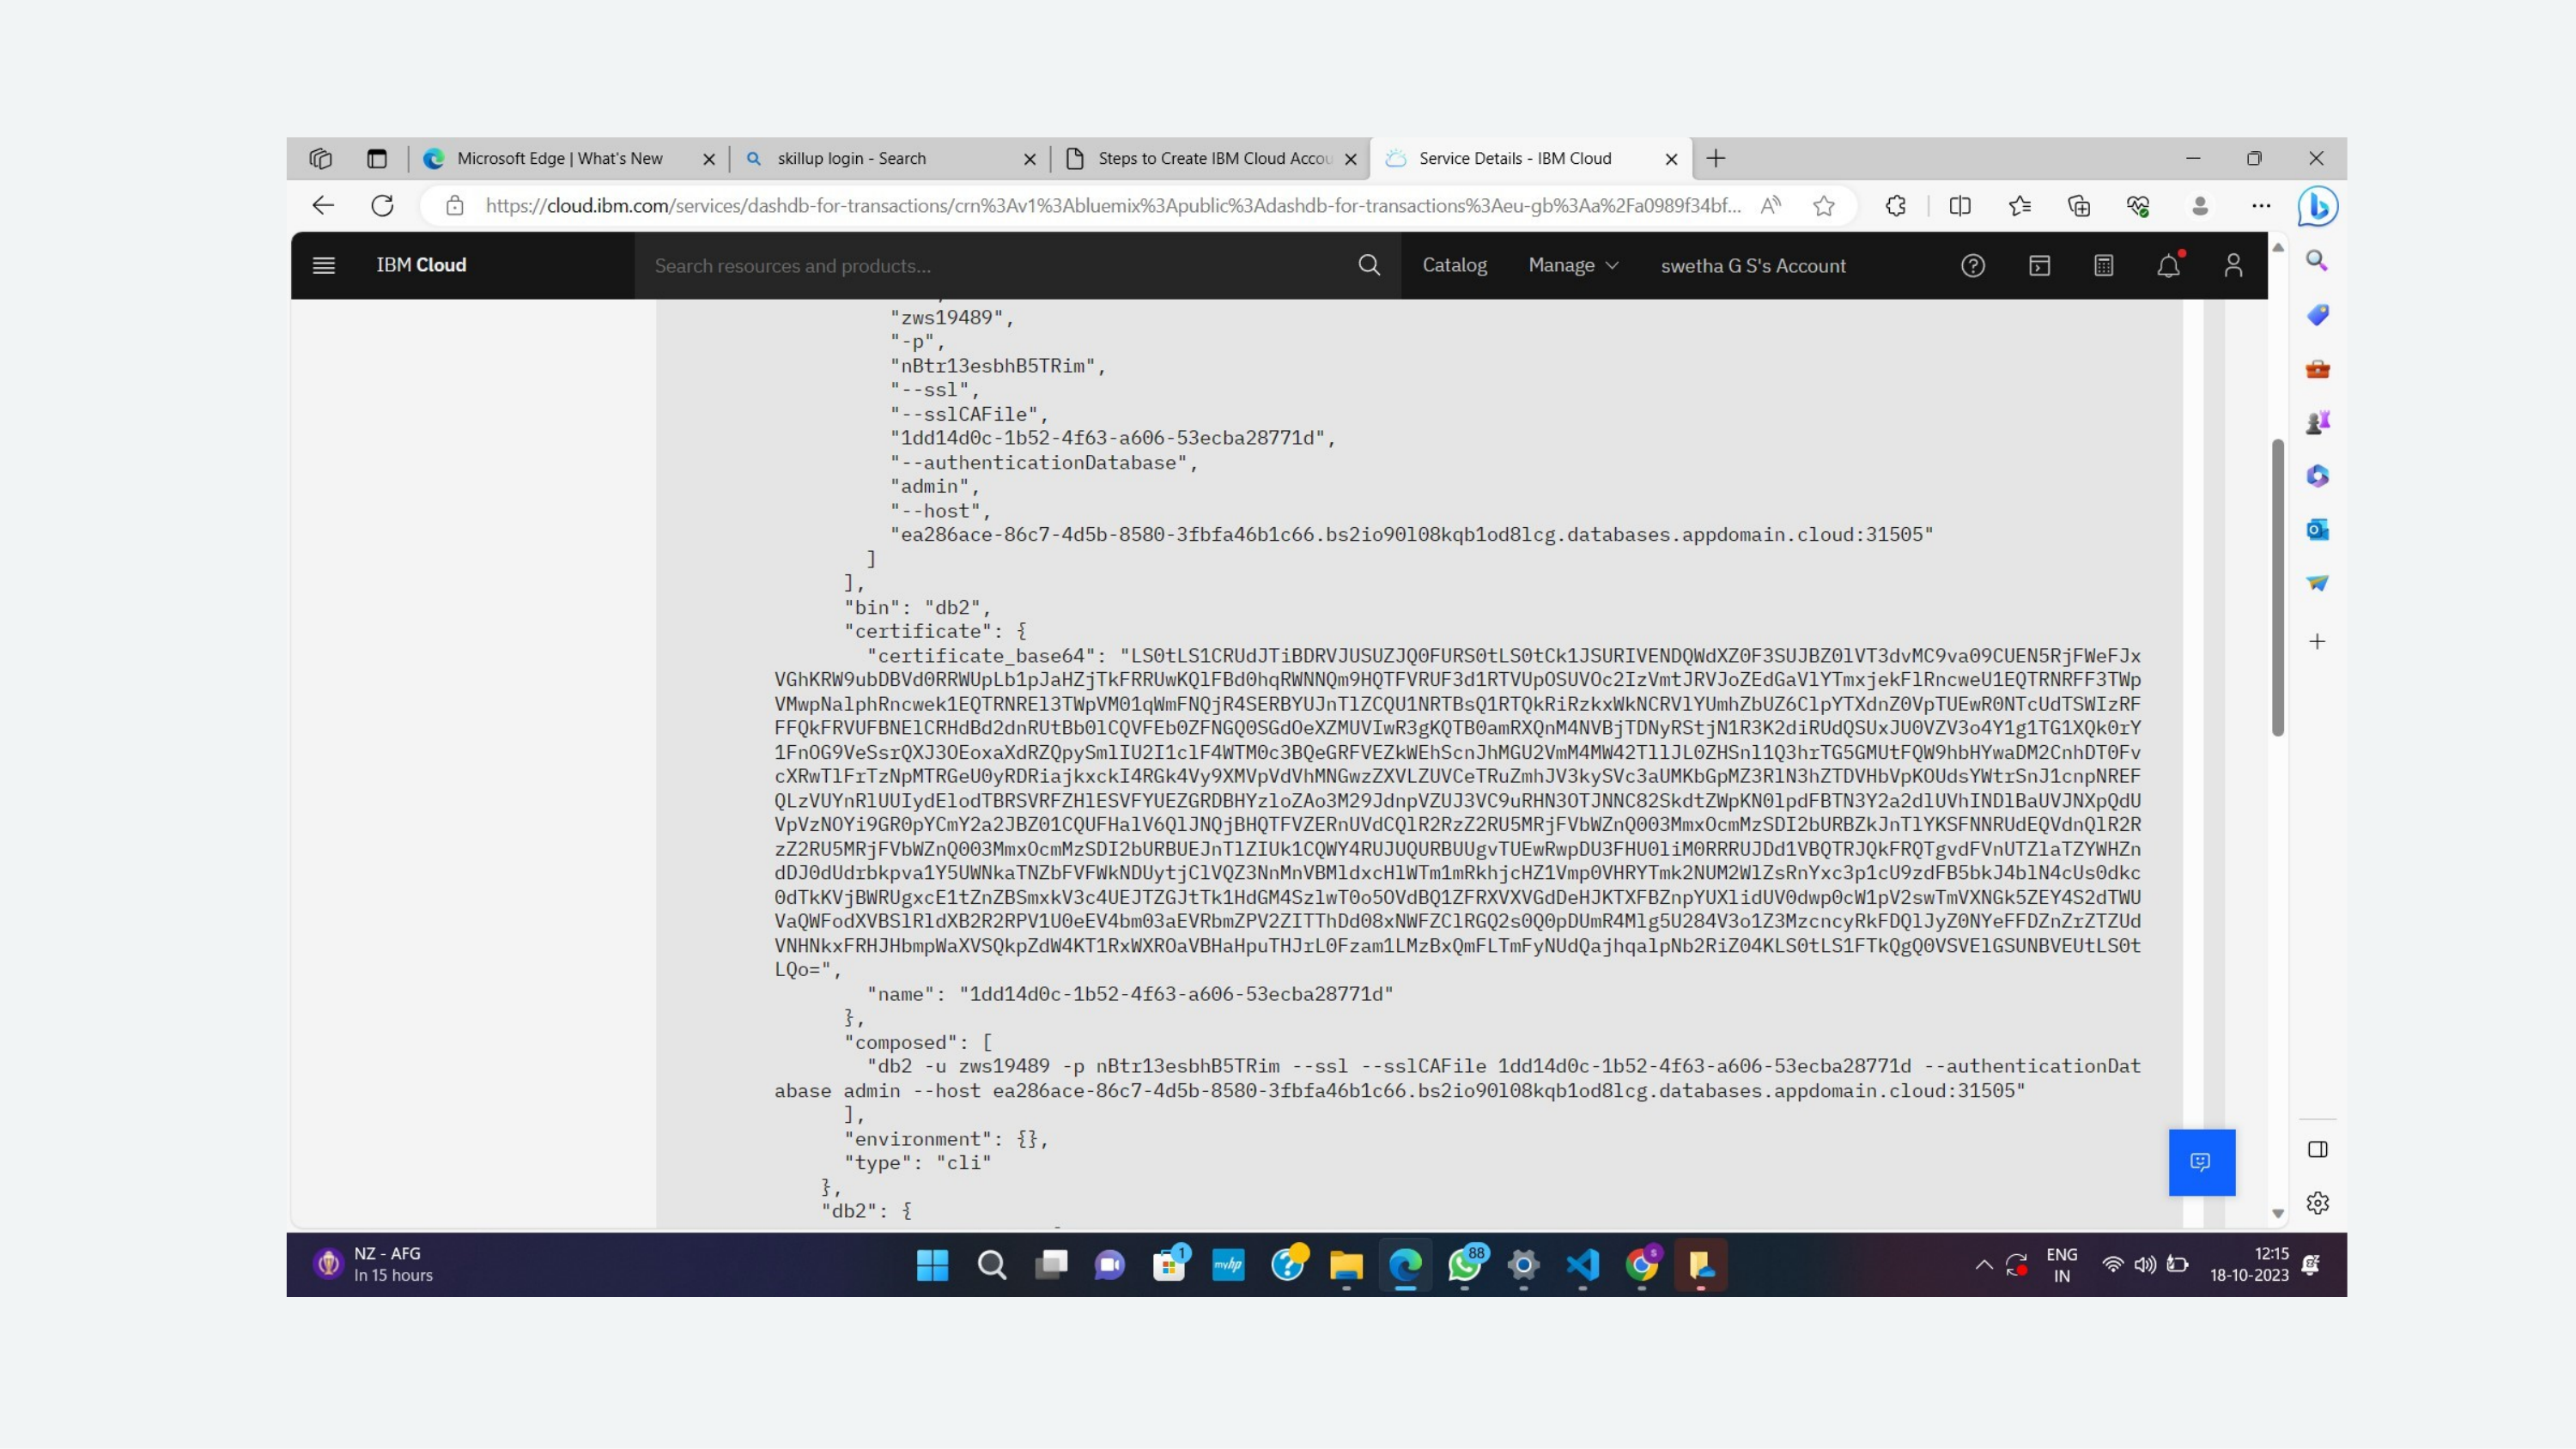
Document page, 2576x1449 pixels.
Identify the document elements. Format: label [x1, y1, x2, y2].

picture [286, 137, 2348, 1297]
